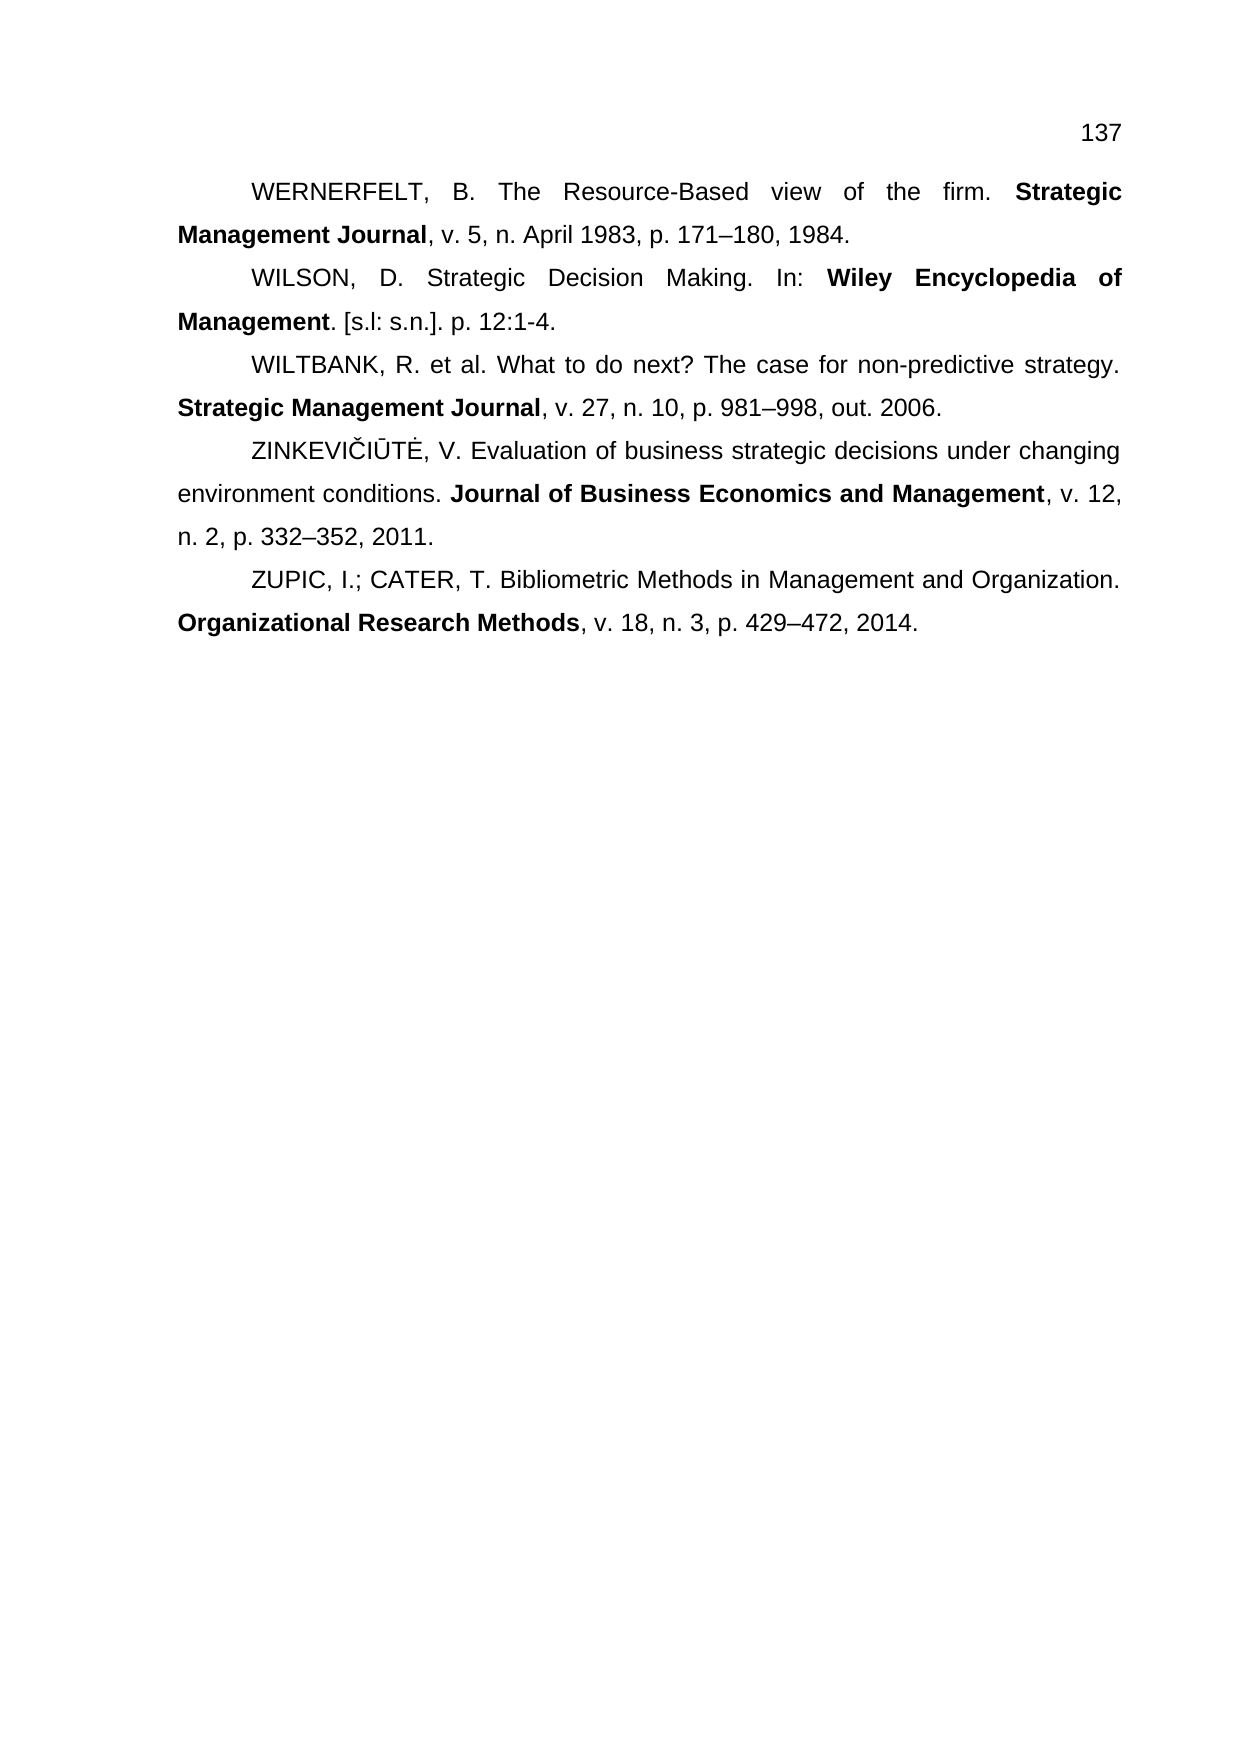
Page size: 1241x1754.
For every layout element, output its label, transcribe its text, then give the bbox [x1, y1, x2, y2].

text ZUPIC, I.; CATER, T. Bibliometric Methods in Management and Organization. Organizational Research Methods, v. 18, n. 3, p. 429–472, 2014. [177, 565, 1122, 637]
text WILTBANK, R. et al. What to do next? The case for non-predictive strategy. Strategic Management Journal, v. 27, n. 10, p. 981–998, out. 2006. [177, 350, 1122, 422]
text ZINKEVIČIŪTĖ, V. Evaluation of business strategic decisions under changing environment conditions. Journal of Business Economics and Management, v. 12, n. 2, p. 332–352, 2011. [177, 436, 1122, 551]
text WERNERFELT, B. The Resource-Based view of the firm. Strategic Management Journal, v. 5, n. April 1983, p. 171–180, 1984. [177, 177, 1122, 249]
text WILSON, D. Strategic Decision Making. In: Wiley Encyclopedia of Management. [s.l: s.n.]. p. 12:1-4. [177, 263, 1122, 335]
